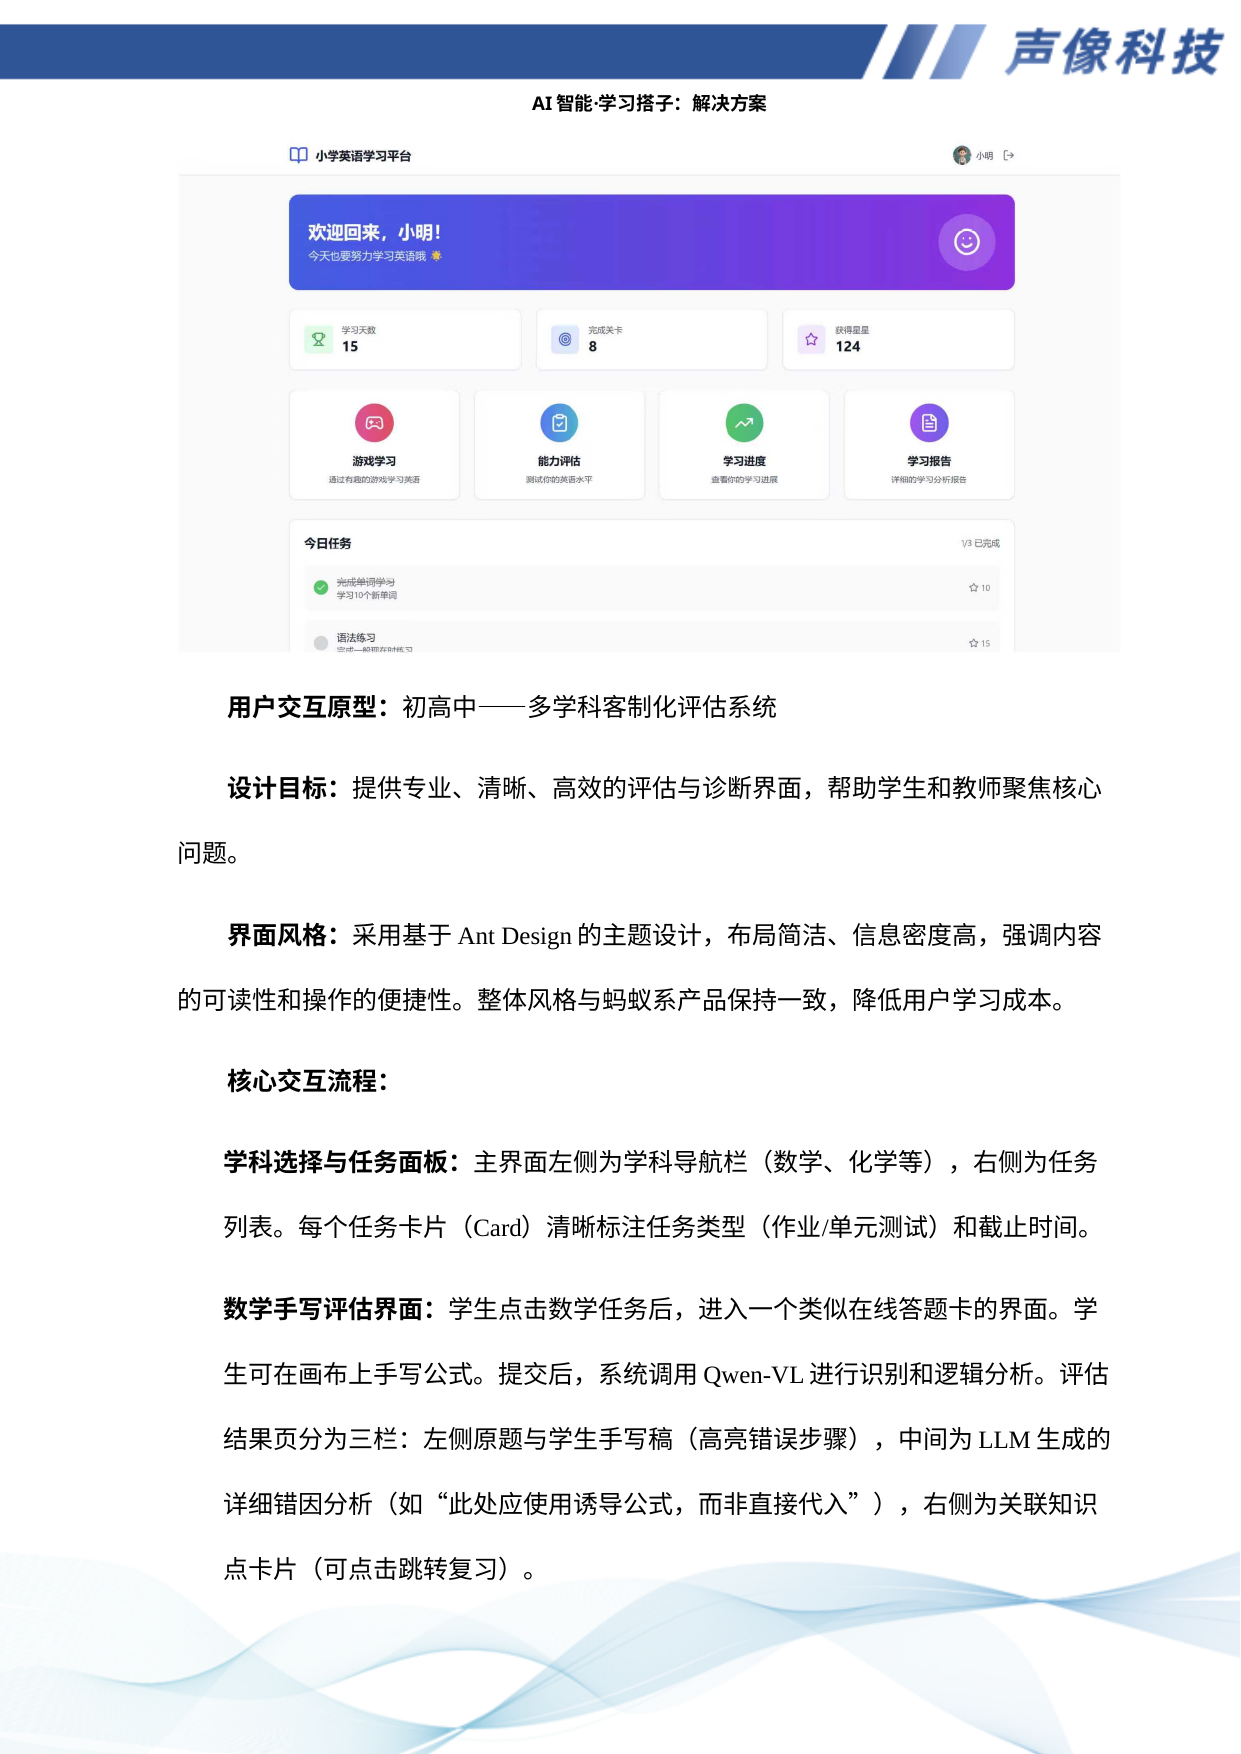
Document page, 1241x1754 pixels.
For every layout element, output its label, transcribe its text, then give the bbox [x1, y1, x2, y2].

text 学科选择与任务面板：主界面左侧为学科导航栏（数学、化学等），右侧为任务列表。每个任务卡片（Card）清晰标注任务类型（作业/单元测试）和截止时间。 [223, 1128, 1122, 1258]
text 用户交互原型：初高中——多学科客制化评估系统 [177, 673, 1122, 738]
text 数学手写评估界面：学生点击数学任务后，进入一个类似在线答题卡的界面。学生可在画布上手写公式。提交后，系统调用Qwen-VL进行识别和逻辑分析。评估结果页分为三栏：左侧原题与学生手写稿（高亮错误步骤），中间为LLM生成的详细错因分析（如“此处应使用诱导公式，而非直接代入”），右侧为关联知识点卡片（可点击跳转复习）。 [223, 1275, 1122, 1600]
text 界面风格：采用基于Ant Design的主题设计，布局简洁、信息密度高，强调内容的可读性和操作的便捷性。整体风格与蚂蚁系产品保持一致，降低用户学习成本。 [177, 901, 1122, 1031]
text 核心交互流程： [177, 1047, 1122, 1112]
text 设计目标：提供专业、清晰、高效的评估与诊断界面，帮助学生和教师聚焦核心问题。 [177, 754, 1122, 884]
picture [0, 0, 1241, 1754]
